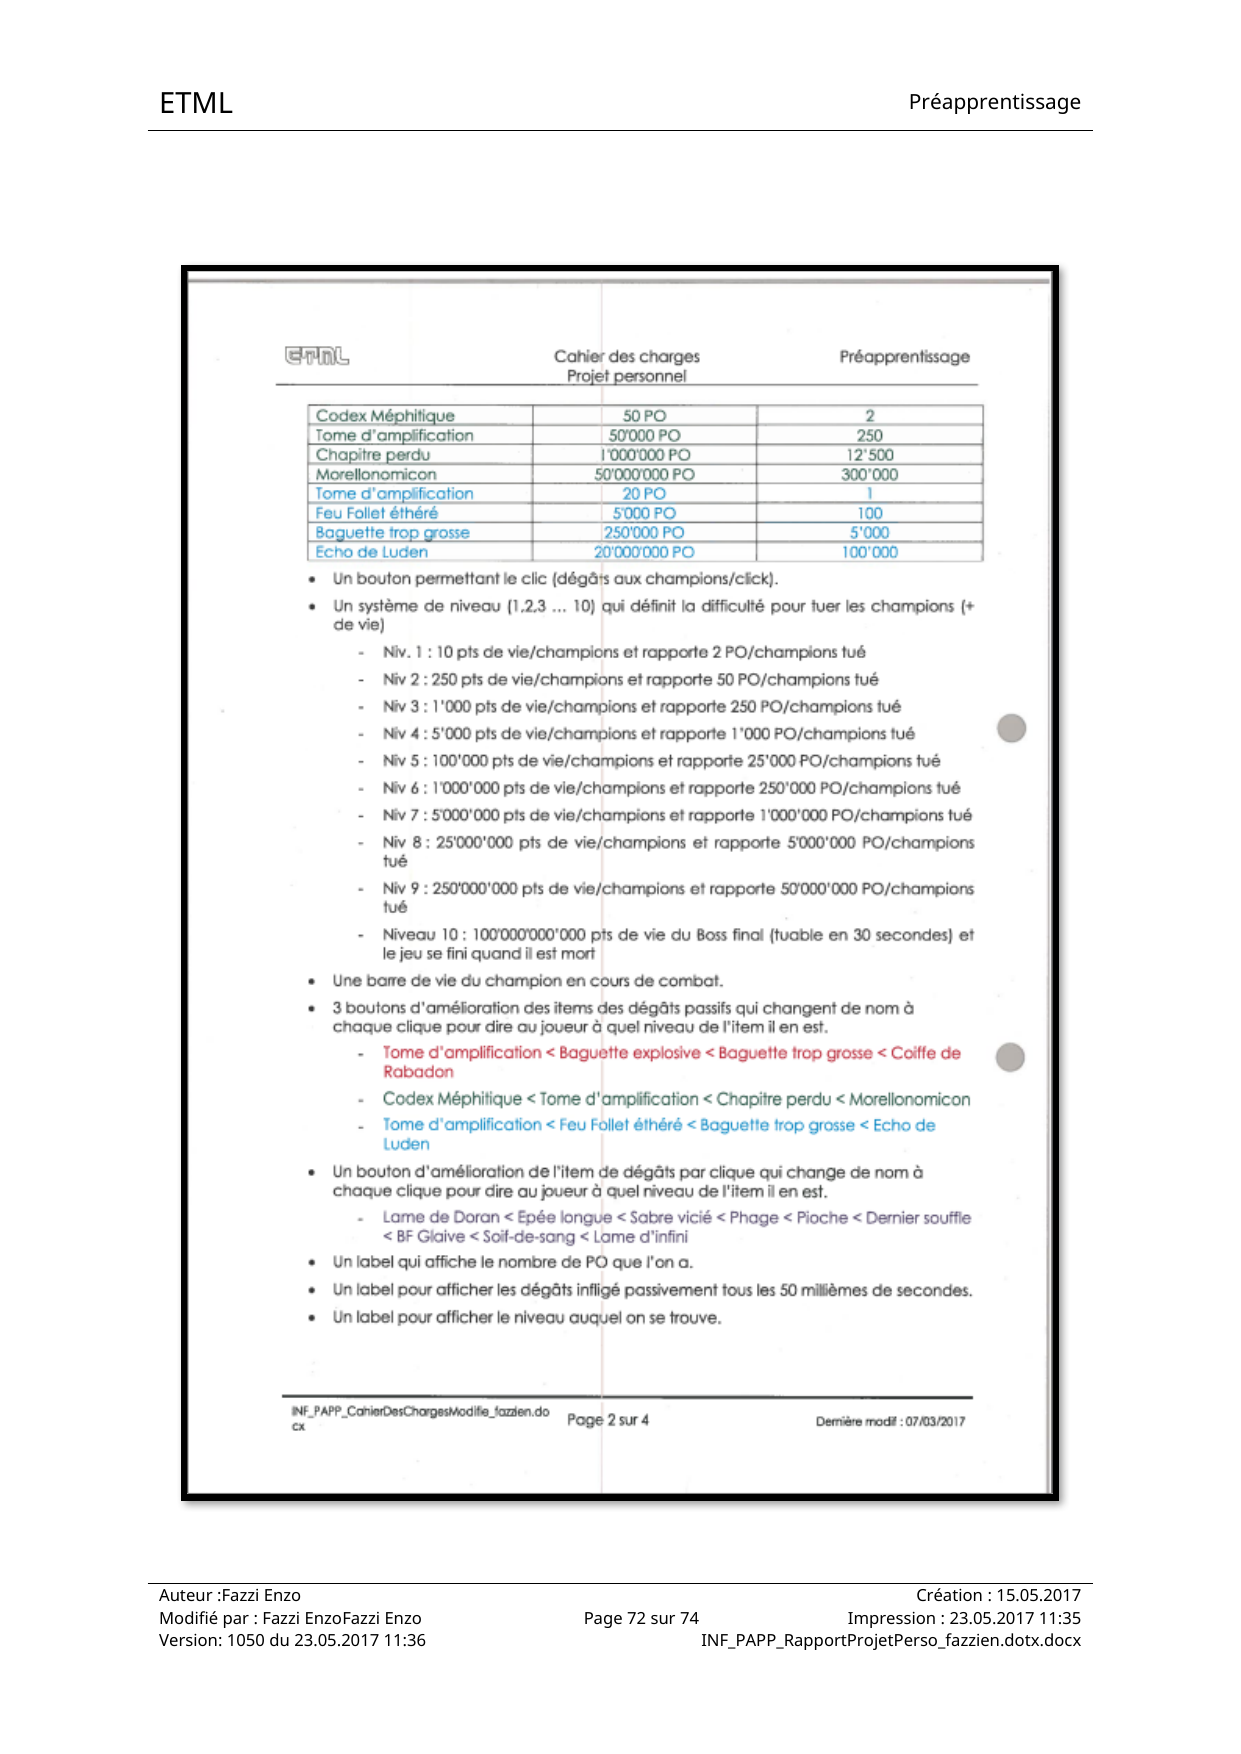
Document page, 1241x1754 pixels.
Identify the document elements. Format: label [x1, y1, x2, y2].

picture [187, 271, 1053, 1494]
